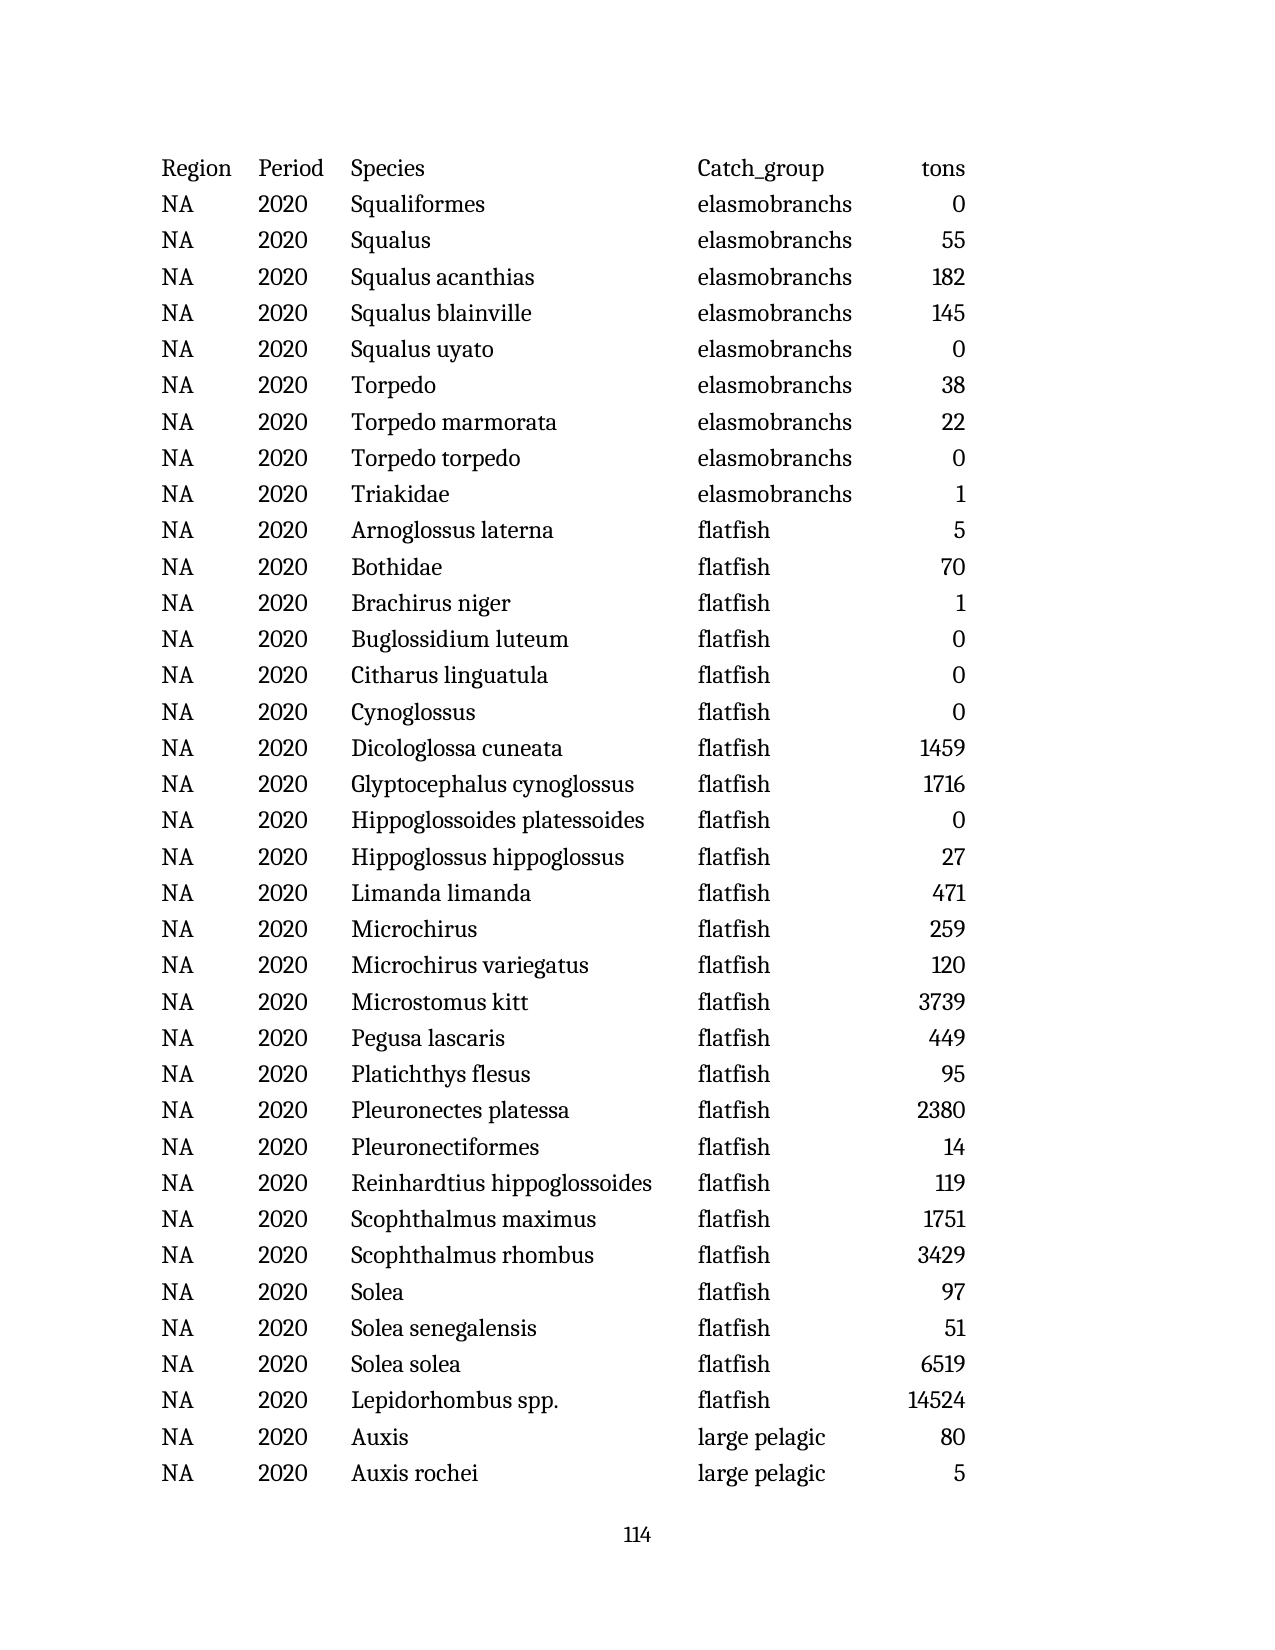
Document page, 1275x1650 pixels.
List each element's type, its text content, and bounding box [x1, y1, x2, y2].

table_cell 2020 [247, 1455, 340, 1491]
table_cell 2020 [247, 295, 340, 331]
table_cell flatfish [686, 1093, 871, 1129]
table_cell NA [150, 803, 247, 839]
table_cell 2020 [247, 1165, 340, 1201]
table_cell NA [150, 1093, 247, 1129]
table_cell 0 [871, 440, 976, 476]
table_cell 2020 [247, 1201, 340, 1237]
table_cell Solea solea [340, 1346, 686, 1382]
table_cell 22 [871, 404, 976, 440]
table_cell Microchirus [340, 911, 686, 947]
table_cell elasmobranchs [686, 440, 871, 476]
table_header tons [871, 150, 976, 186]
table_cell Glyptocephalus cynoglossus [340, 766, 686, 802]
table_cell NA [150, 513, 247, 549]
table_cell elasmobranchs [686, 404, 871, 440]
table_cell flatfish [686, 1346, 871, 1382]
table_header Region [150, 150, 247, 186]
table_cell Solea [340, 1274, 686, 1310]
table_cell 2020 [247, 404, 340, 440]
table_cell NA [150, 404, 247, 440]
table_cell Triakidae [340, 476, 686, 512]
table_cell 95 [871, 1056, 976, 1092]
table_cell Citharus linguatula [340, 658, 686, 694]
table_cell Microchirus variegatus [340, 948, 686, 984]
table_cell 2020 [247, 948, 340, 984]
table_cell 3739 [871, 984, 976, 1020]
table_cell elasmobranchs [686, 295, 871, 331]
table_cell 259 [871, 911, 976, 947]
table_cell 2020 [247, 549, 340, 585]
table_cell NA [150, 186, 247, 222]
table_cell Microstomus kitt [340, 984, 686, 1020]
table_cell flatfish [686, 1056, 871, 1092]
table_cell Pegusa lascaris [340, 1020, 686, 1056]
table_cell Brachirus niger [340, 585, 686, 621]
table_cell flatfish [686, 1129, 871, 1165]
table_cell 2020 [247, 839, 340, 875]
table_cell 2020 [247, 331, 340, 367]
table_cell NA [150, 1455, 247, 1491]
table_cell 2020 [247, 368, 340, 404]
table_cell NA [150, 368, 247, 404]
table_cell 2020 [247, 1310, 340, 1346]
table_cell 2020 [247, 621, 340, 657]
table_cell 5 [871, 513, 976, 549]
table_cell Squaliformes [340, 186, 686, 222]
table_cell Squalus [340, 223, 686, 259]
table_cell 2020 [247, 984, 340, 1020]
table_cell NA [150, 331, 247, 367]
table_cell Limanda limanda [340, 875, 686, 911]
table_cell flatfish [686, 1383, 871, 1419]
table_cell Torpedo [340, 368, 686, 404]
table_cell NA [150, 1419, 247, 1455]
table_cell 2020 [247, 1346, 340, 1382]
table_cell 2020 [247, 1238, 340, 1274]
table_cell 1 [871, 476, 976, 512]
table_cell NA [150, 295, 247, 331]
table_cell 3429 [871, 1238, 976, 1274]
table_cell Arnoglossus laterna [340, 513, 686, 549]
table_cell NA [150, 1201, 247, 1237]
table_cell NA [150, 1383, 247, 1419]
table_cell Lepidorhombus spp. [340, 1383, 686, 1419]
table_cell flatfish [686, 1310, 871, 1346]
table_cell 2020 [247, 1419, 340, 1455]
table_cell flatfish [686, 694, 871, 730]
table_cell 1459 [871, 730, 976, 766]
table_cell flatfish [686, 984, 871, 1020]
table_cell NA [150, 694, 247, 730]
table_cell 2020 [247, 1056, 340, 1092]
table_cell NA [150, 1238, 247, 1274]
table_cell 5 [871, 1455, 976, 1491]
table_cell Squalus uyato [340, 331, 686, 367]
table_header Period [247, 150, 340, 186]
table_cell NA [150, 658, 247, 694]
table_cell 2020 [247, 1274, 340, 1310]
table_cell flatfish [686, 839, 871, 875]
table_cell Squalus acanthias [340, 259, 686, 295]
table_cell NA [150, 1020, 247, 1056]
table_cell NA [150, 259, 247, 295]
table_cell flatfish [686, 658, 871, 694]
table_cell 2020 [247, 730, 340, 766]
table_cell 2020 [247, 585, 340, 621]
table_cell NA [150, 730, 247, 766]
table_cell Bothidae [340, 549, 686, 585]
table_cell NA [150, 1056, 247, 1092]
table_cell NA [150, 621, 247, 657]
table_cell NA [150, 549, 247, 585]
table_cell NA [150, 911, 247, 947]
table_cell 1716 [871, 766, 976, 802]
table_cell 0 [871, 803, 976, 839]
table_cell 14 [871, 1129, 976, 1165]
table_cell large pelagic [686, 1419, 871, 1455]
table_cell NA [150, 875, 247, 911]
table_cell Cynoglossus [340, 694, 686, 730]
table_cell flatfish [686, 513, 871, 549]
table_cell elasmobranchs [686, 186, 871, 222]
table_cell 0 [871, 658, 976, 694]
table_header Catch_group [686, 150, 871, 186]
table_cell 97 [871, 1274, 976, 1310]
table_cell 2020 [247, 186, 340, 222]
table_cell flatfish [686, 1165, 871, 1201]
table_cell 120 [871, 948, 976, 984]
table_cell flatfish [686, 948, 871, 984]
table_cell 2020 [247, 1129, 340, 1165]
table_cell NA [150, 585, 247, 621]
table_cell elasmobranchs [686, 368, 871, 404]
table_cell 0 [871, 331, 976, 367]
table_cell 2020 [247, 875, 340, 911]
table_cell NA [150, 223, 247, 259]
table_cell flatfish [686, 1274, 871, 1310]
table_cell NA [150, 1310, 247, 1346]
table_cell 1751 [871, 1201, 976, 1237]
table_cell 0 [871, 186, 976, 222]
table_cell 2380 [871, 1093, 976, 1129]
table_cell 182 [871, 259, 976, 295]
table_cell flatfish [686, 875, 871, 911]
table_cell flatfish [686, 1201, 871, 1237]
table_cell 449 [871, 1020, 976, 1056]
table_cell 55 [871, 223, 976, 259]
table_cell 2020 [247, 694, 340, 730]
table_cell 119 [871, 1165, 976, 1201]
table_cell 80 [871, 1419, 976, 1455]
table_cell 2020 [247, 513, 340, 549]
table_cell flatfish [686, 585, 871, 621]
table_cell Hippoglossus hippoglossus [340, 839, 686, 875]
table_cell Torpedo torpedo [340, 440, 686, 476]
table_cell NA [150, 948, 247, 984]
table_cell flatfish [686, 1238, 871, 1274]
table_cell Torpedo marmorata [340, 404, 686, 440]
table_cell 38 [871, 368, 976, 404]
table_cell Solea senegalensis [340, 1310, 686, 1346]
table_cell NA [150, 984, 247, 1020]
table_cell Pleuronectiformes [340, 1129, 686, 1165]
table_cell Platichthys flesus [340, 1056, 686, 1092]
table_cell NA [150, 440, 247, 476]
table_cell Squalus blainville [340, 295, 686, 331]
table_cell 27 [871, 839, 976, 875]
table_cell large pelagic [686, 1455, 871, 1491]
table_cell 2020 [247, 476, 340, 512]
table_header Species [340, 150, 686, 186]
table_cell 2020 [247, 1383, 340, 1419]
table_cell 1 [871, 585, 976, 621]
table_cell NA [150, 839, 247, 875]
table_cell Auxis rochei [340, 1455, 686, 1491]
table_cell NA [150, 1165, 247, 1201]
table_cell Hippoglossoides platessoides [340, 803, 686, 839]
table_cell Scophthalmus maximus [340, 1201, 686, 1237]
table_cell Auxis [340, 1419, 686, 1455]
table_cell 70 [871, 549, 976, 585]
table_cell 0 [871, 694, 976, 730]
table_cell Scophthalmus rhombus [340, 1238, 686, 1274]
table_cell Dicologlossa cuneata [340, 730, 686, 766]
table_cell NA [150, 1129, 247, 1165]
table_cell 0 [871, 621, 976, 657]
table_cell 2020 [247, 803, 340, 839]
table_cell flatfish [686, 1020, 871, 1056]
table_cell 51 [871, 1310, 976, 1346]
table_cell flatfish [686, 549, 871, 585]
table_cell Buglossidium luteum [340, 621, 686, 657]
table_cell flatfish [686, 621, 871, 657]
table_cell 2020 [247, 440, 340, 476]
table_cell elasmobranchs [686, 476, 871, 512]
table_cell elasmobranchs [686, 259, 871, 295]
table_cell 471 [871, 875, 976, 911]
table_cell 2020 [247, 658, 340, 694]
table_cell NA [150, 766, 247, 802]
table_cell 2020 [247, 259, 340, 295]
table_cell Pleuronectes platessa [340, 1093, 686, 1129]
table_cell 145 [871, 295, 976, 331]
table_cell flatfish [686, 911, 871, 947]
table_cell 2020 [247, 766, 340, 802]
table_cell 2020 [247, 1020, 340, 1056]
table_cell NA [150, 476, 247, 512]
table_cell 2020 [247, 911, 340, 947]
table_cell 14524 [871, 1383, 976, 1419]
table_cell Reinhardtius hippoglossoides [340, 1165, 686, 1201]
table_cell 2020 [247, 1093, 340, 1129]
table_cell flatfish [686, 803, 871, 839]
table_cell elasmobranchs [686, 331, 871, 367]
table_cell NA [150, 1274, 247, 1310]
table_cell 6519 [871, 1346, 976, 1382]
table_cell flatfish [686, 766, 871, 802]
table_cell elasmobranchs [686, 223, 871, 259]
table_cell 2020 [247, 223, 340, 259]
table_cell flatfish [686, 730, 871, 766]
table_cell NA [150, 1346, 247, 1382]
